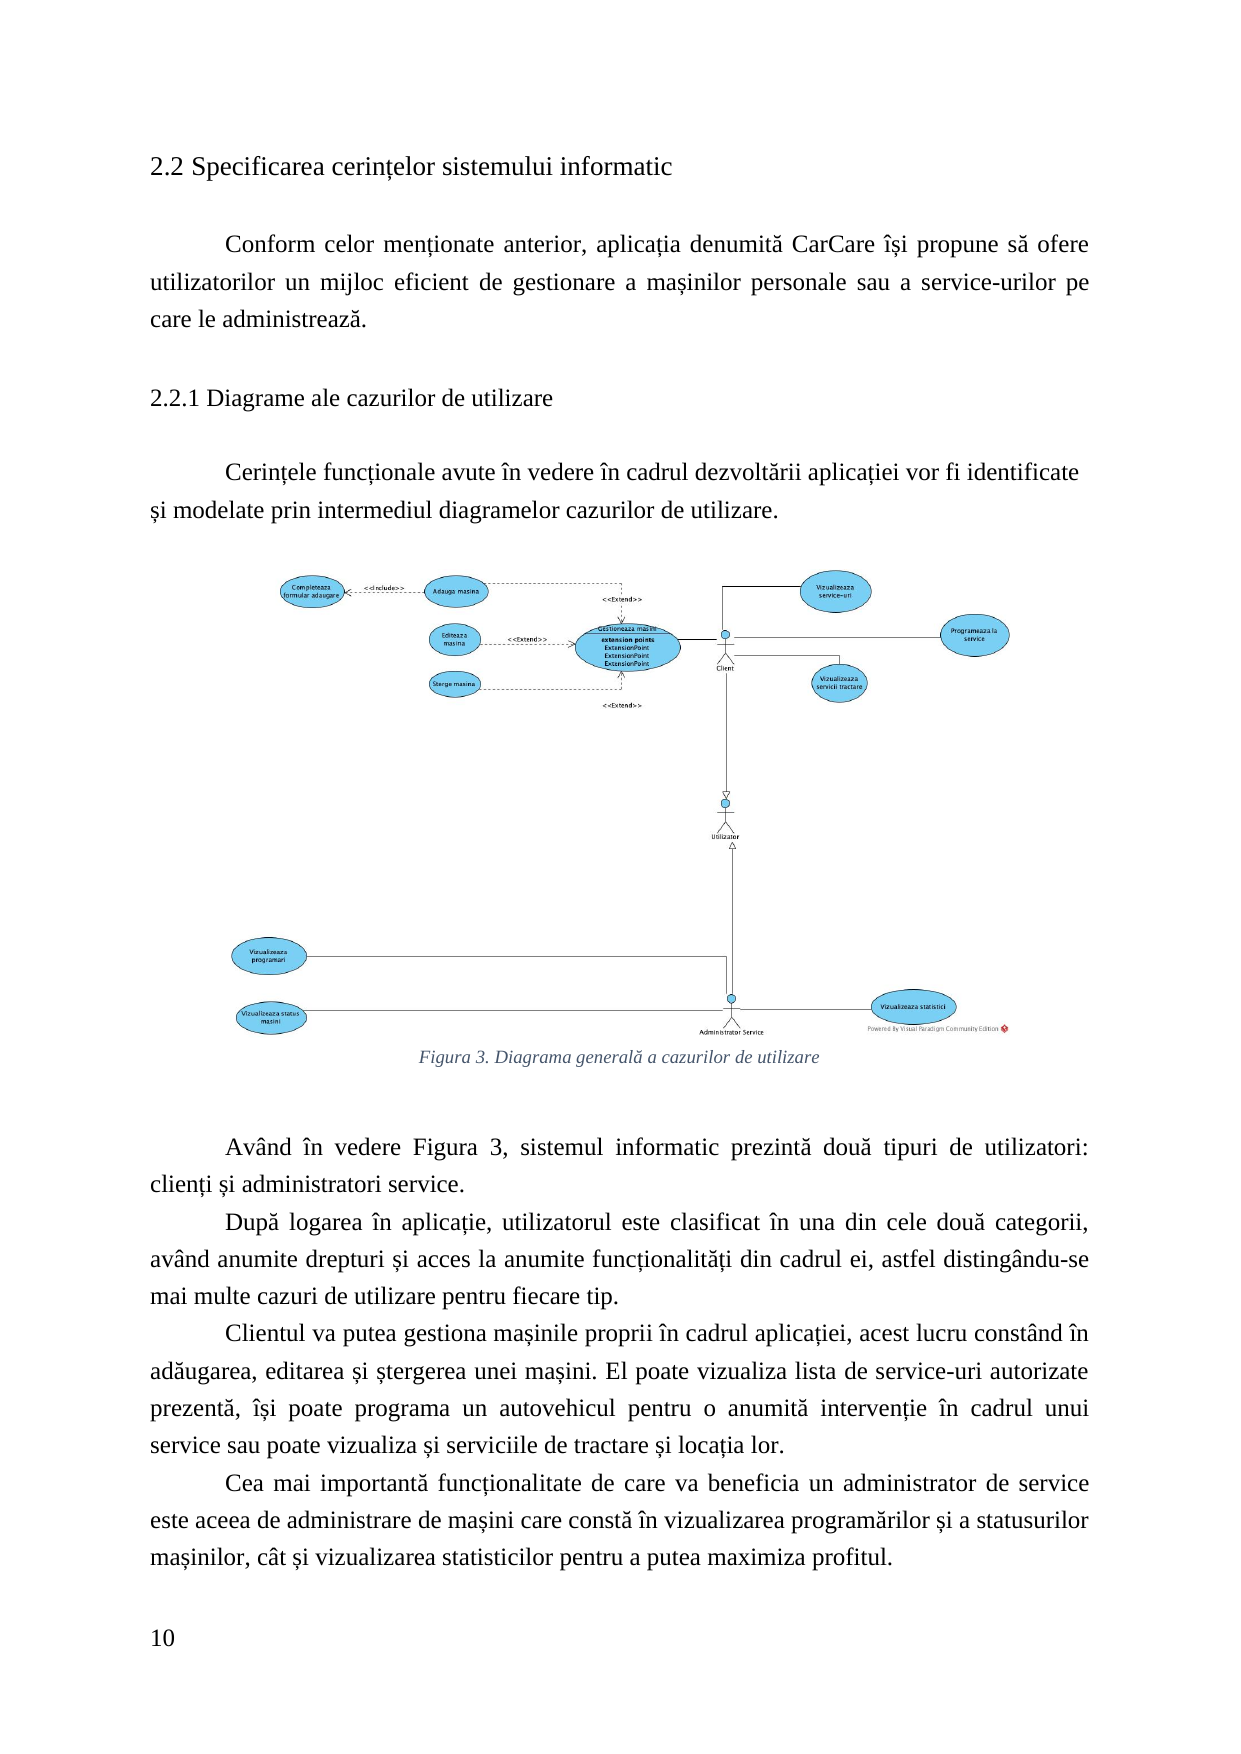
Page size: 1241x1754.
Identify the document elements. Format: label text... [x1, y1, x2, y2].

picture [230, 569, 1011, 1038]
text Clientul va putea gestiona mașinile proprii în cadrul aplicației, acest lucru constând în adăugarea, editarea și ștergerea unei mașini. El poate vizualiza lista de service-uri autorizate prezentă, își poate programa un autovehicul pentru o anumită intervenție în cadrul unui service sau poate vizualiza și serviciile de tractare și locația lor. [150, 1318, 1090, 1459]
text După logarea în aplicație, utilizatorul este clasificat în una din cele două categorii, având anumite drepturi și acces la anumite funcționalități din cadrul ei, astfel distingându-se mai multe cazuri de utilizare pentru fiecare tip. [150, 1207, 1090, 1310]
text Cea mai importantă funcționalitate de care va beneficia un administrator de service este aceea de administrare de mașini care constă în vizualizarea programărilor și a statusurilor mașinilor, cât și vizualizarea statisticilor pentru a putea maximiza profitul. [150, 1468, 1090, 1571]
text Având în vedere Figura 3, sistemul informatic prezintă două tipuri de utilizatori: clienți și administratori service. [150, 1132, 1090, 1198]
subtitle 2.2.1 Diagrame ale cazurilor de utilizare [150, 383, 1090, 412]
subtitle 2.2 Specificarea cerințelor sistemului informatic [150, 150, 1090, 181]
text Conform celor menționate anterior, aplicația denumită CarCare își propune să ofere utilizatorilor un mijloc eficient de gestionare a mașinilor personale sau a service-urilor pe care le administrează. [150, 229, 1090, 333]
text Cerințele funcționale avute în vedere în cadrul dezvoltării aplicației vor fi identificate și modelate prin intermediul diagramelor cazurilor de utilizare. [150, 457, 1090, 523]
text Figura 3. Diagrama generală a cazurilor de utilizare [150, 1046, 1090, 1067]
